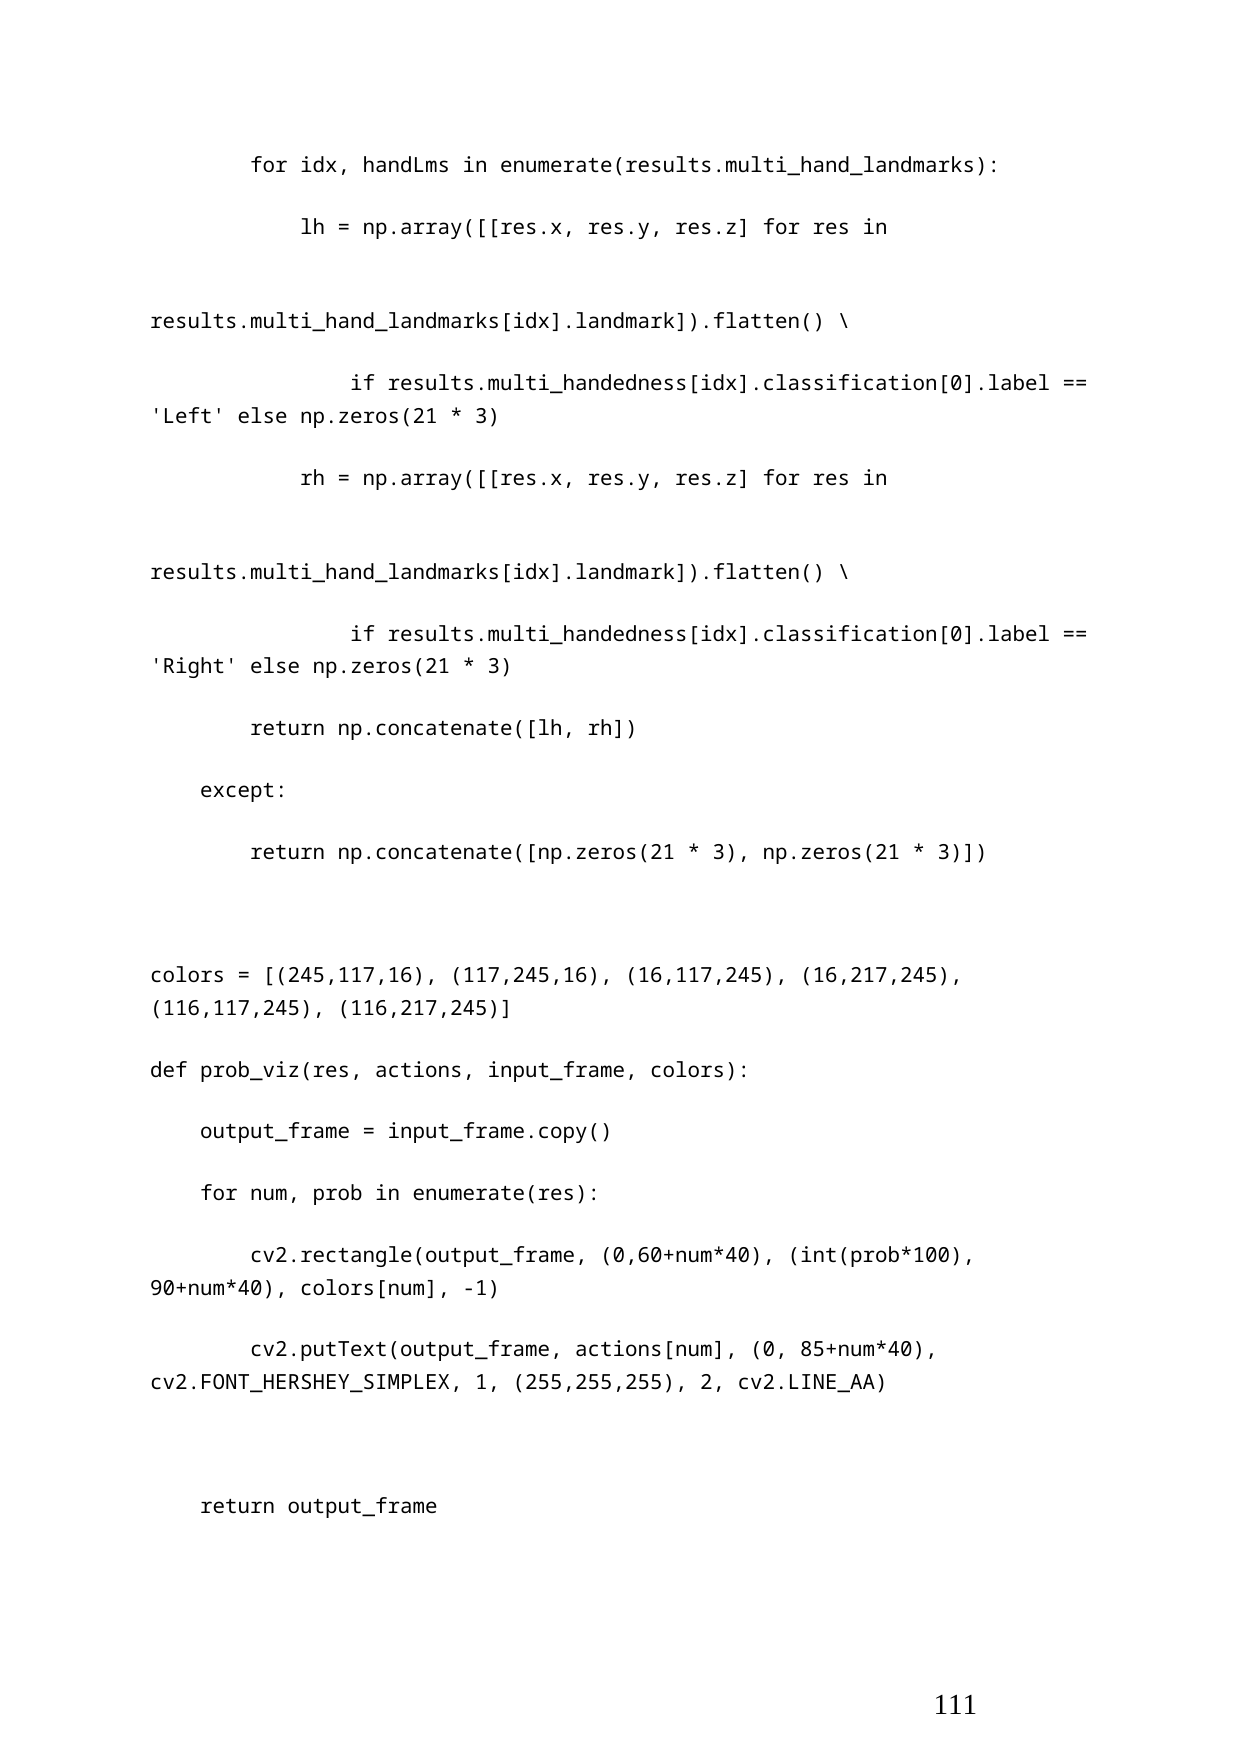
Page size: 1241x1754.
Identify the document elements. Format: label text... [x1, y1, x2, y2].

subtitle for idx, handLms in enumerate(results.multi_hand_landmarks): [150, 150, 1090, 178]
subtitle return np.concatenate([np.zeros(21 * 3), np.zeros(21 * 3)]) [150, 837, 1090, 865]
subtitle cv2.rectangle(output_frame, (0,60+num*40), (int(prob*100), 90+num*40), colors[num], -1) [150, 1240, 1090, 1301]
subtitle lh = np.array([[res.x, res.y, res.z] for res in [150, 212, 1090, 240]
subtitle except: [150, 775, 1090, 804]
subtitle def prob_viz(res, actions, input_frame, colors): [150, 1055, 1090, 1083]
subtitle if results.multi_handedness[idx].classification[0].label == 'Right' else np.zeros(21 * 3) [150, 619, 1090, 680]
subtitle output_frame = input_frame.copy() [150, 1117, 1090, 1145]
subtitle results.multi_hand_landmarks[idx].landmark]).flatten() \ [150, 273, 1090, 335]
subtitle return np.concatenate([lh, rh]) [150, 713, 1090, 742]
subtitle if results.multi_handedness[idx].classification[0].label == 'Left' else np.zeros(21 * 3) [150, 368, 1090, 429]
subtitle results.multi_hand_landmarks[idx].landmark]).flatten() \ [150, 524, 1090, 586]
subtitle return output_frame [150, 1491, 1090, 1519]
subtitle for num, prob in enumerate(res): [150, 1178, 1090, 1207]
subtitle colors = [(245,117,16), (117,245,16), (16,117,245), (16,217,245), (116,117,245), (116,217,245)] [150, 961, 1090, 1022]
subtitle cv2.putText(output_frame, actions[num], (0, 85+num*40), cv2.FONT_HERSHEY_SIMPLEX, 1, (255,255,255), 2, cv2.LINE_AA) [150, 1334, 1090, 1396]
subtitle rh = np.array([[res.x, res.y, res.z] for res in [150, 463, 1090, 491]
